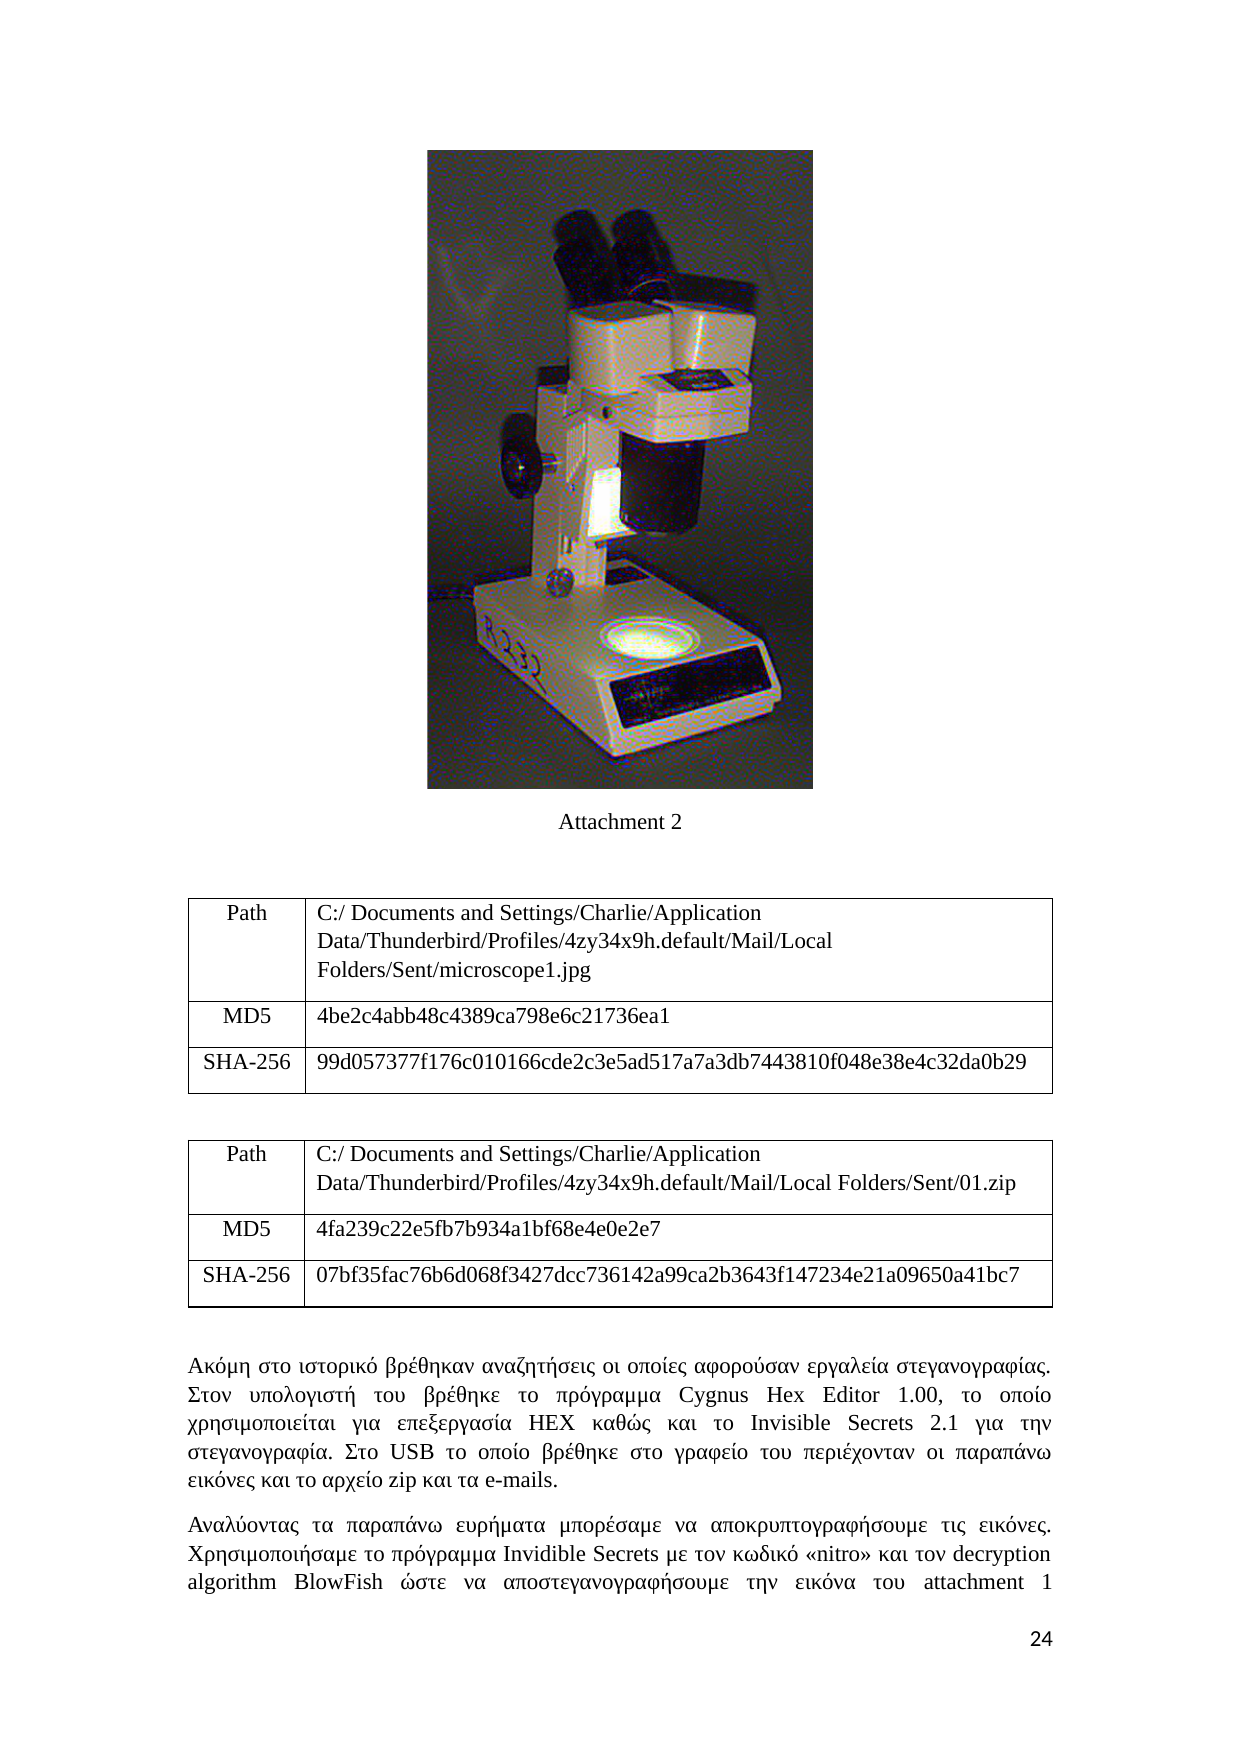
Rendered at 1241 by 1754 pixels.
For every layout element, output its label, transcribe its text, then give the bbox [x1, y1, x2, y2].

table_cell MD5 [189, 1002, 305, 1047]
text Ακόμη στο ιστορικό βρέθηκαν αναζητήσεις οι οποίες αφορούσαν εργαλεία στεγανογραφίας. Στον υπολογιστή του βρέθηκε το πρόγραμμα Cygnus Hex Editor 1.00, το οποίο χρησιμοποιείται για επεξεργασία HEX καθώς και το Invisible Secrets 2.1 για την στεγανογραφία. Στο USB το οποίο βρέθηκε στο γραφείο του περιέχονταν οι παραπάνω εικόνες και το αρχείο zip και τα e-mails. [187, 1352, 1053, 1493]
table_cell SHA-256 [189, 1048, 305, 1093]
picture [427, 150, 813, 789]
table_header C:/ Documents and Settings/Charlie/Application Data/Thunderbird/Profiles/4zy34x9h.default/Mail/Local Folders/Sent/microscope1.jpg [306, 899, 1052, 1001]
table_header Path [189, 1141, 304, 1214]
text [187, 1511, 1053, 1594]
table_cell 4be2c4abb48c4389ca798e6c21736ea1 [306, 1002, 1052, 1047]
table_header C:/ Documents and Settings/Charlie/Application Data/Thunderbird/Profiles/4zy34x9h.default/Mail/Local Folders/Sent/01.zip [305, 1141, 1052, 1214]
table_cell 07bf35fac76b6d068f3427dcc736142a99ca2b3643f147234e21a09650a41bc7 [305, 1261, 1052, 1306]
text Attachment 2 [187, 808, 1053, 834]
table_header Path [189, 899, 305, 1001]
table_cell MD5 [189, 1215, 304, 1260]
table_cell SHA-256 [189, 1261, 304, 1306]
table_cell 99d057377f176c010166cde2c3e5ad517a7a3db7443810f048e38e4c32da0b29 [306, 1048, 1052, 1093]
table_cell 4fa239c22e5fb7b934a1bf68e4e0e2e7 [305, 1215, 1052, 1260]
